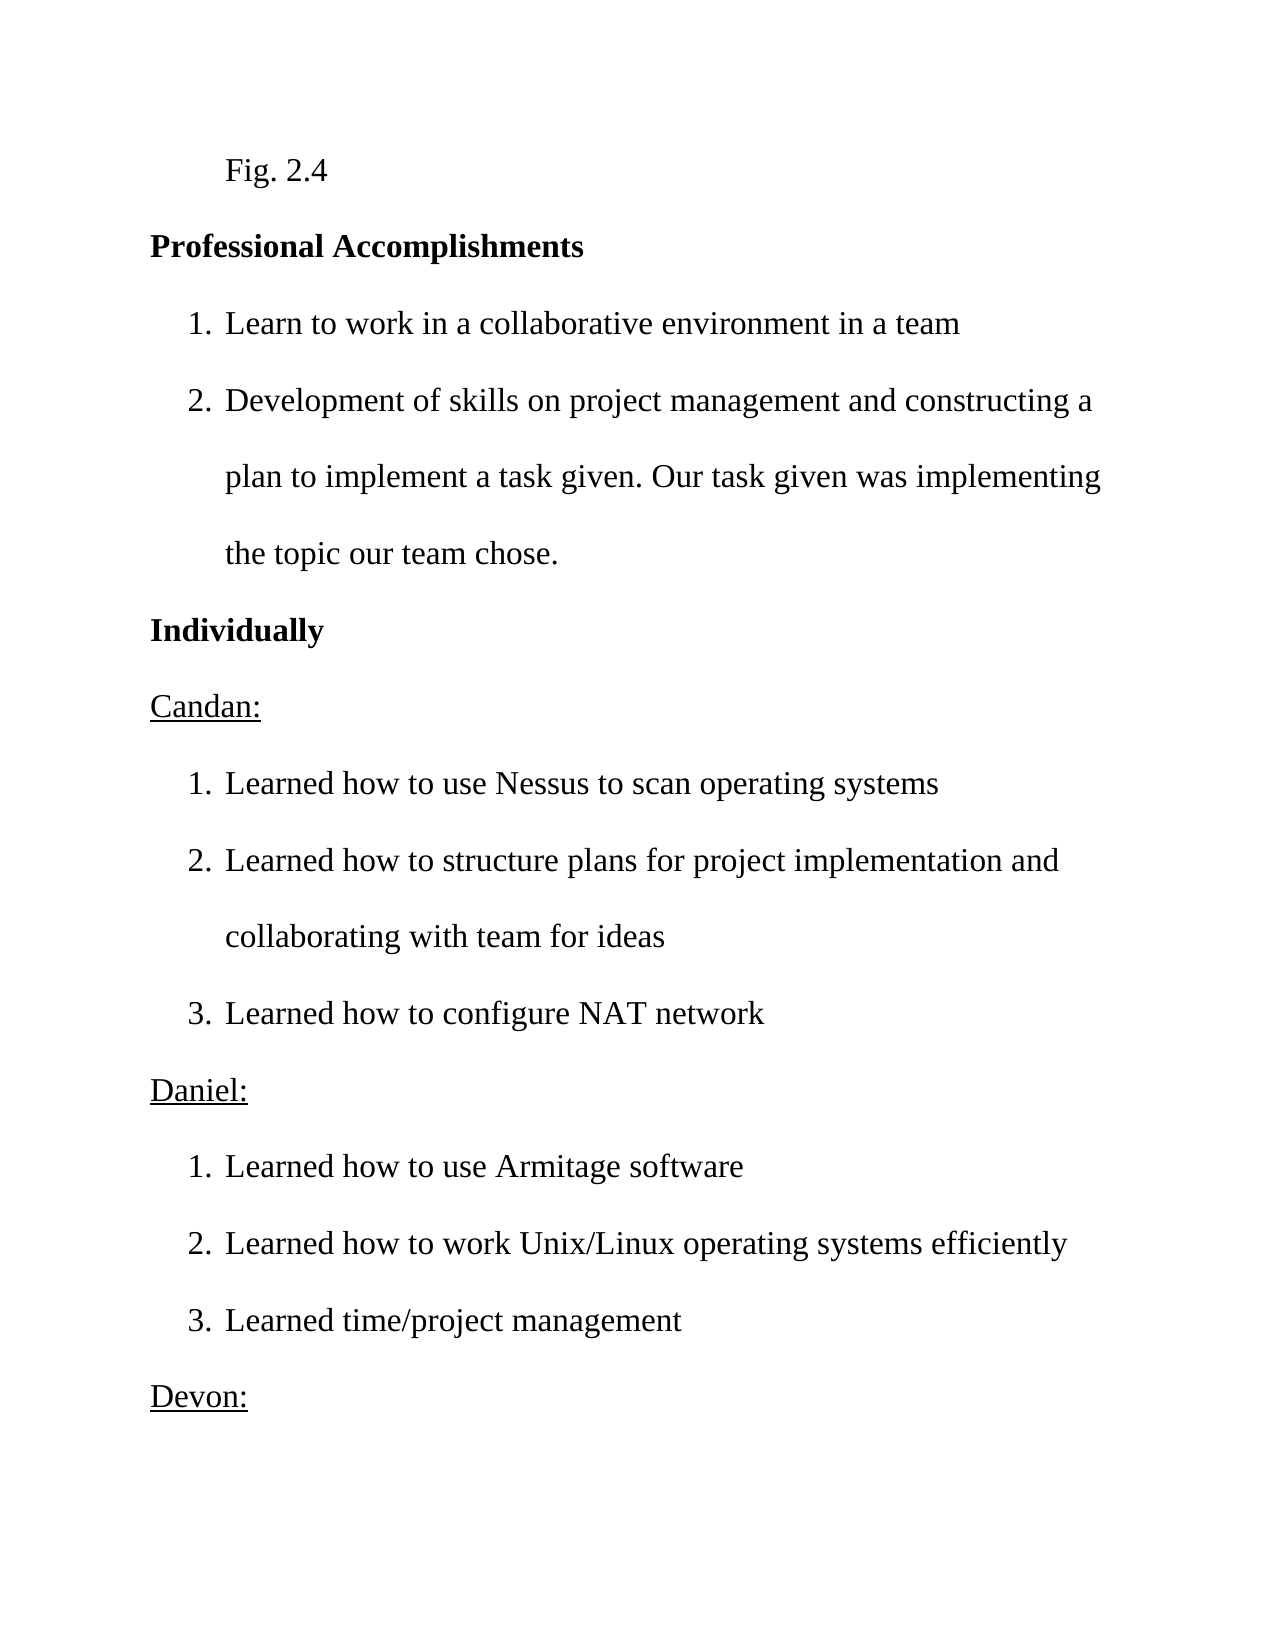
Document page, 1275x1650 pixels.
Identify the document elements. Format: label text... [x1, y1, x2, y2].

list Learned how to use Nessus to scan operating systems [187, 763, 1125, 802]
list Learn to work in a collaborative environment in a team [187, 303, 1125, 342]
text Fig. 2.4 [225, 150, 1125, 188]
list Learned how to configure NAT network [187, 993, 1125, 1032]
list Learned how to work Unix/Linux operating systems efficiently [187, 1223, 1125, 1262]
text Professional Accomplishments [150, 227, 1125, 265]
list Learned how to structure plans for project implementation and collaborating with team for ideas [187, 840, 1125, 955]
text Daniel: [150, 1070, 1125, 1108]
list Development of skills on project management and constructing a plan to implement a task given. Our task given was implementing the topic our team chose. [187, 380, 1125, 572]
list Learned how to use Armitage software [187, 1147, 1125, 1185]
text Candan: [150, 687, 1125, 725]
text Individually [150, 610, 1125, 648]
text Devon: [150, 1377, 1125, 1415]
list Learned time/project management [187, 1300, 1125, 1338]
